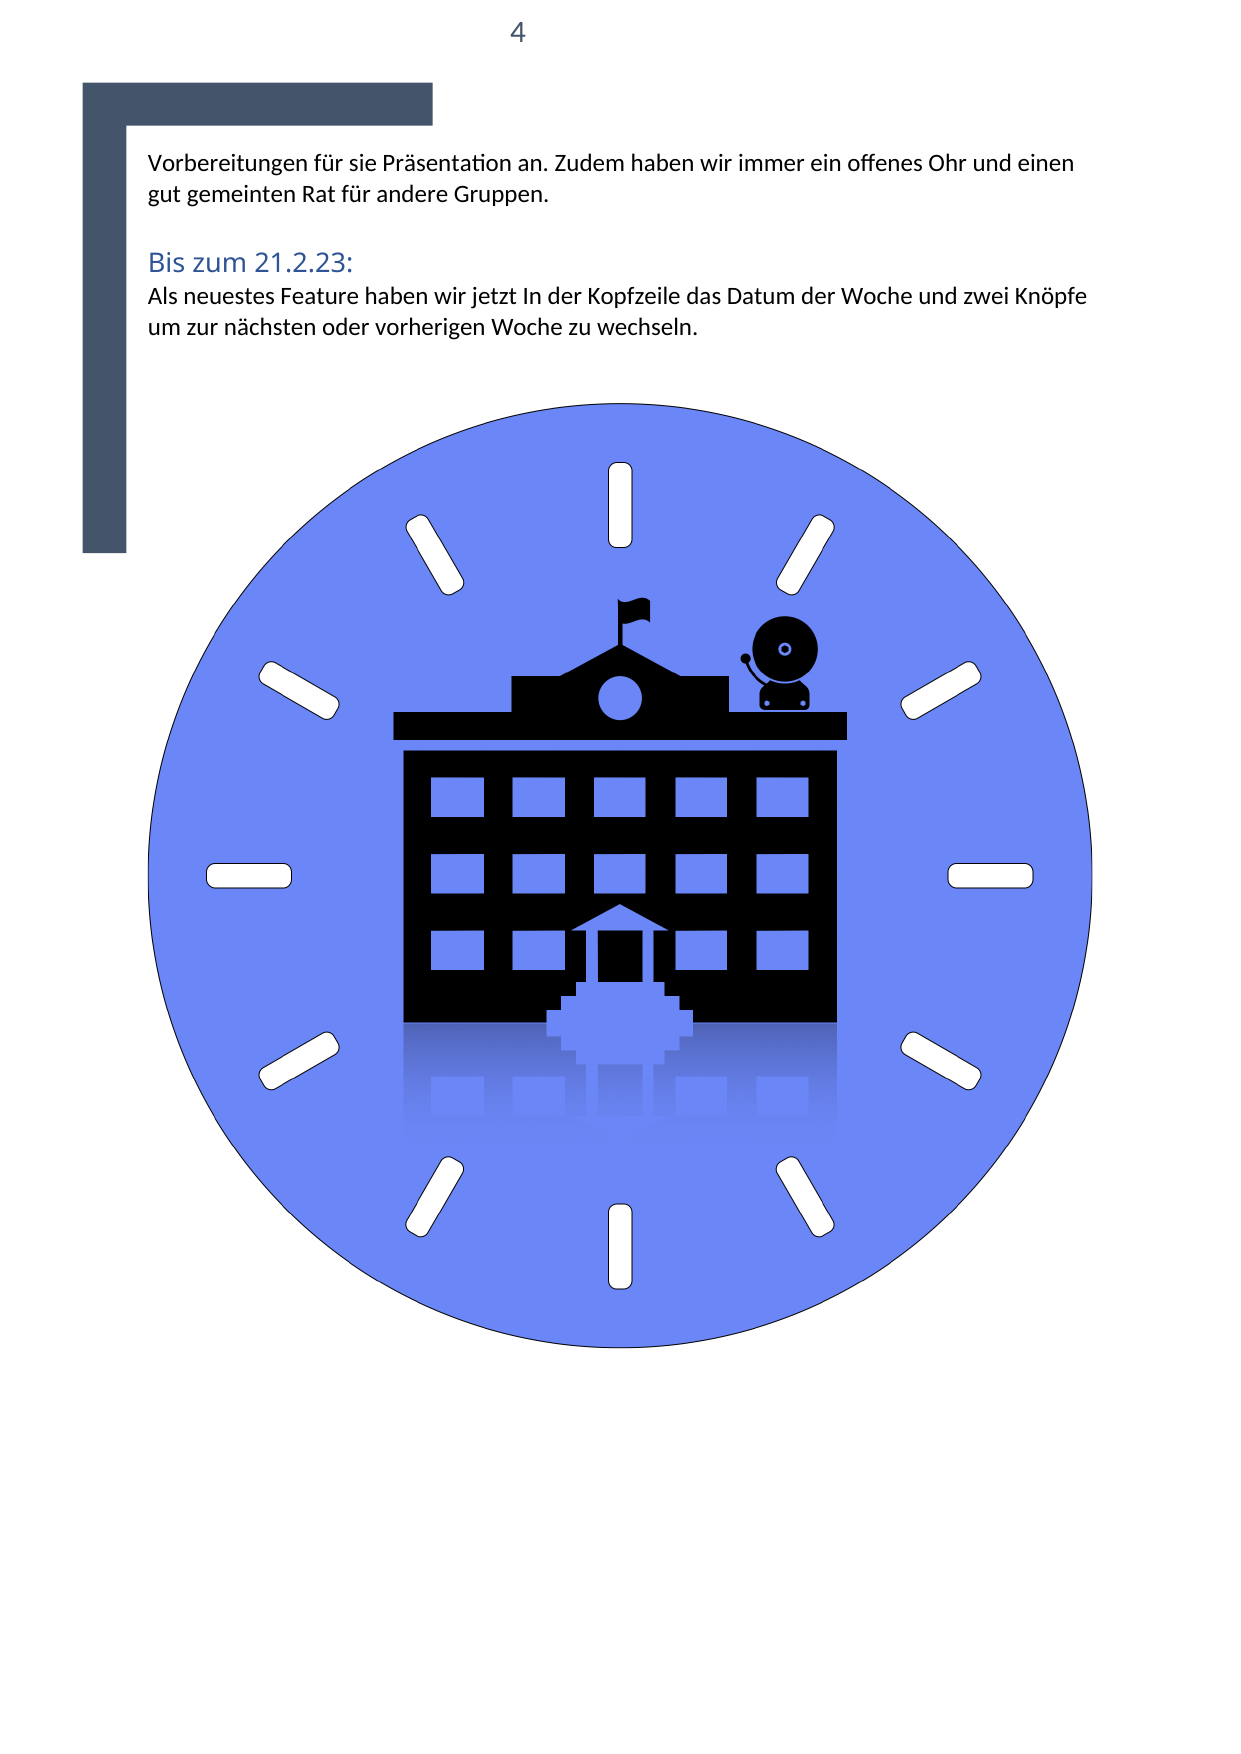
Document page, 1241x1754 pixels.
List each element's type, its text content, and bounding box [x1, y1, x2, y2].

text Als neuestes Feature haben wir jetzt In der Kopfzeile das Datum der Woche und zwei Knöpfe um zur nächsten oder vorherigen Woche zu wechseln. [148, 280, 1093, 341]
picture [147, 402, 1093, 1349]
subtitle Bis zum 21.2.23: [148, 243, 1093, 280]
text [148, 148, 1093, 209]
